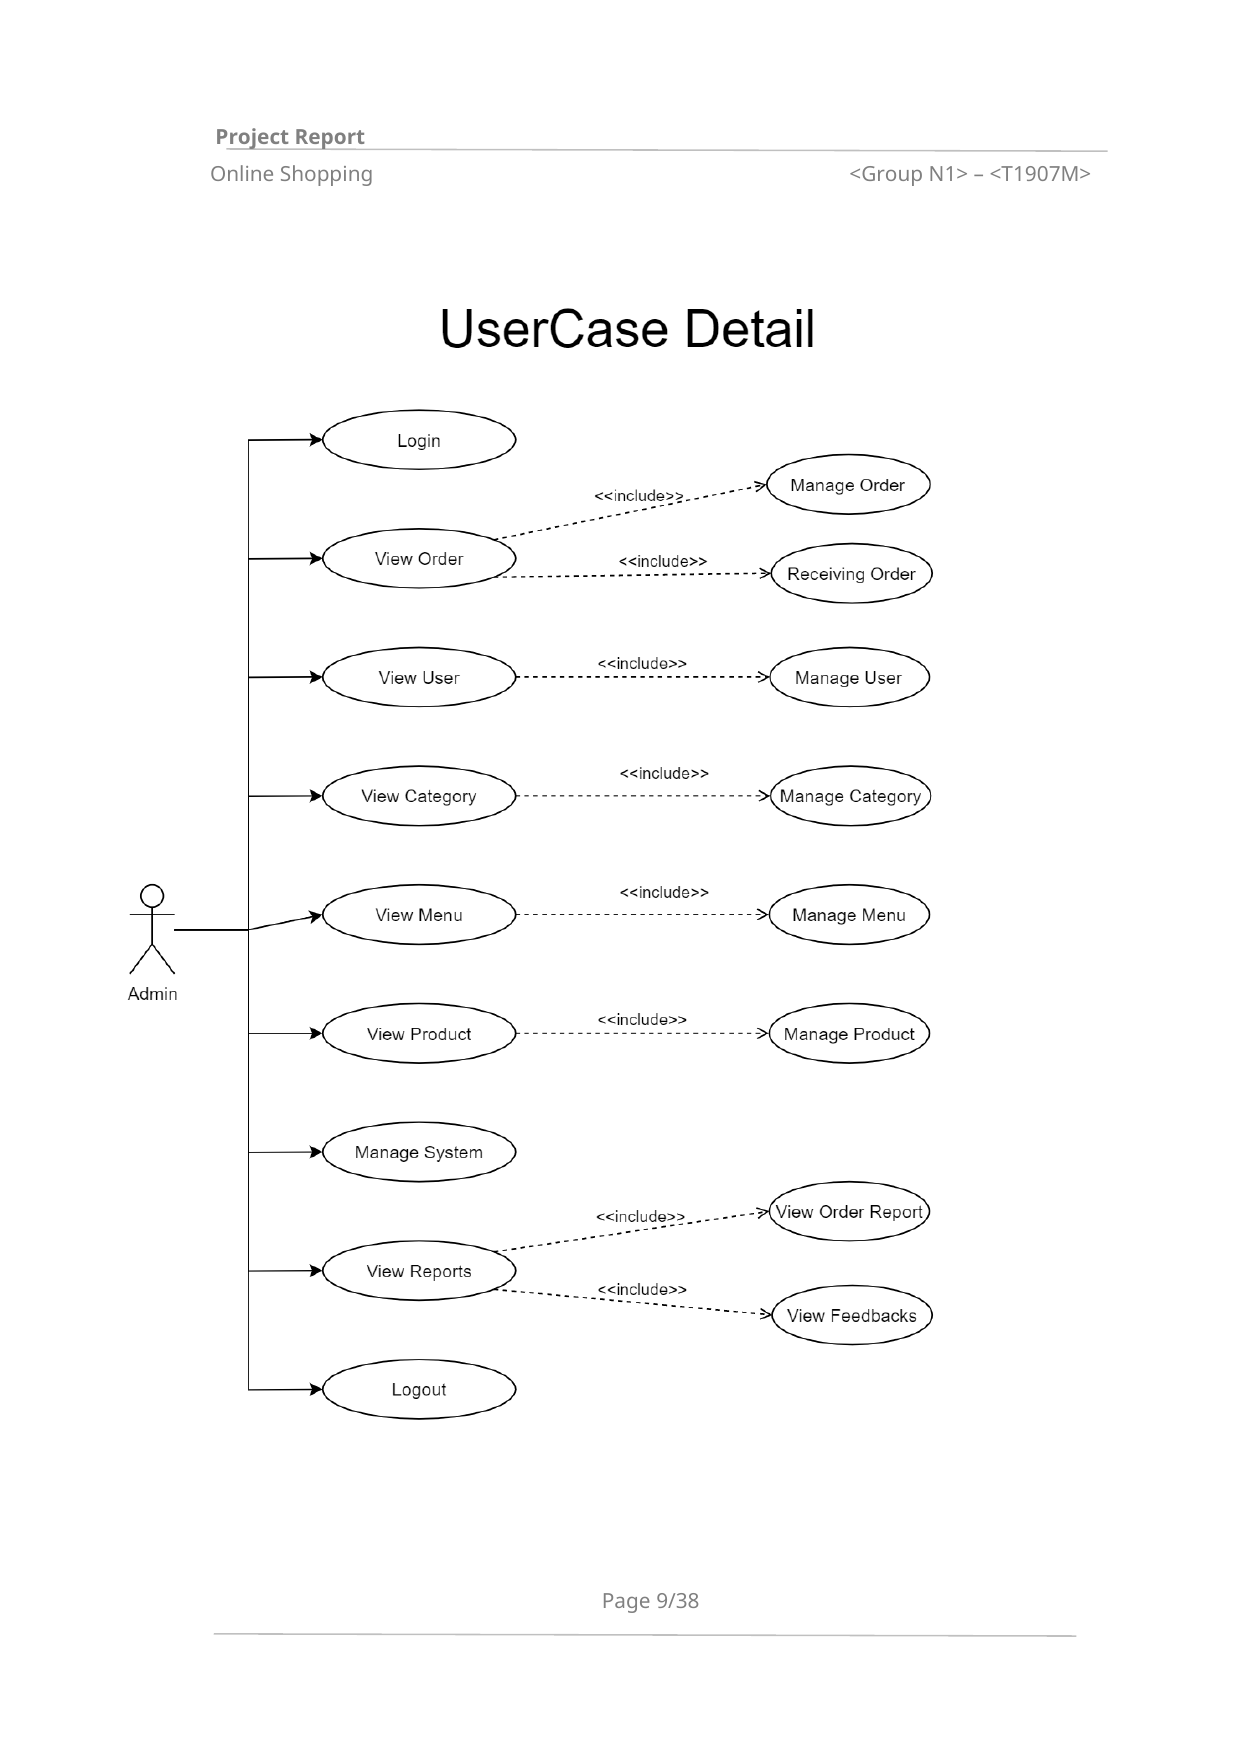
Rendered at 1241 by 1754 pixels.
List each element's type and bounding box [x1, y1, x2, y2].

picture [0, 272, 1238, 1461]
